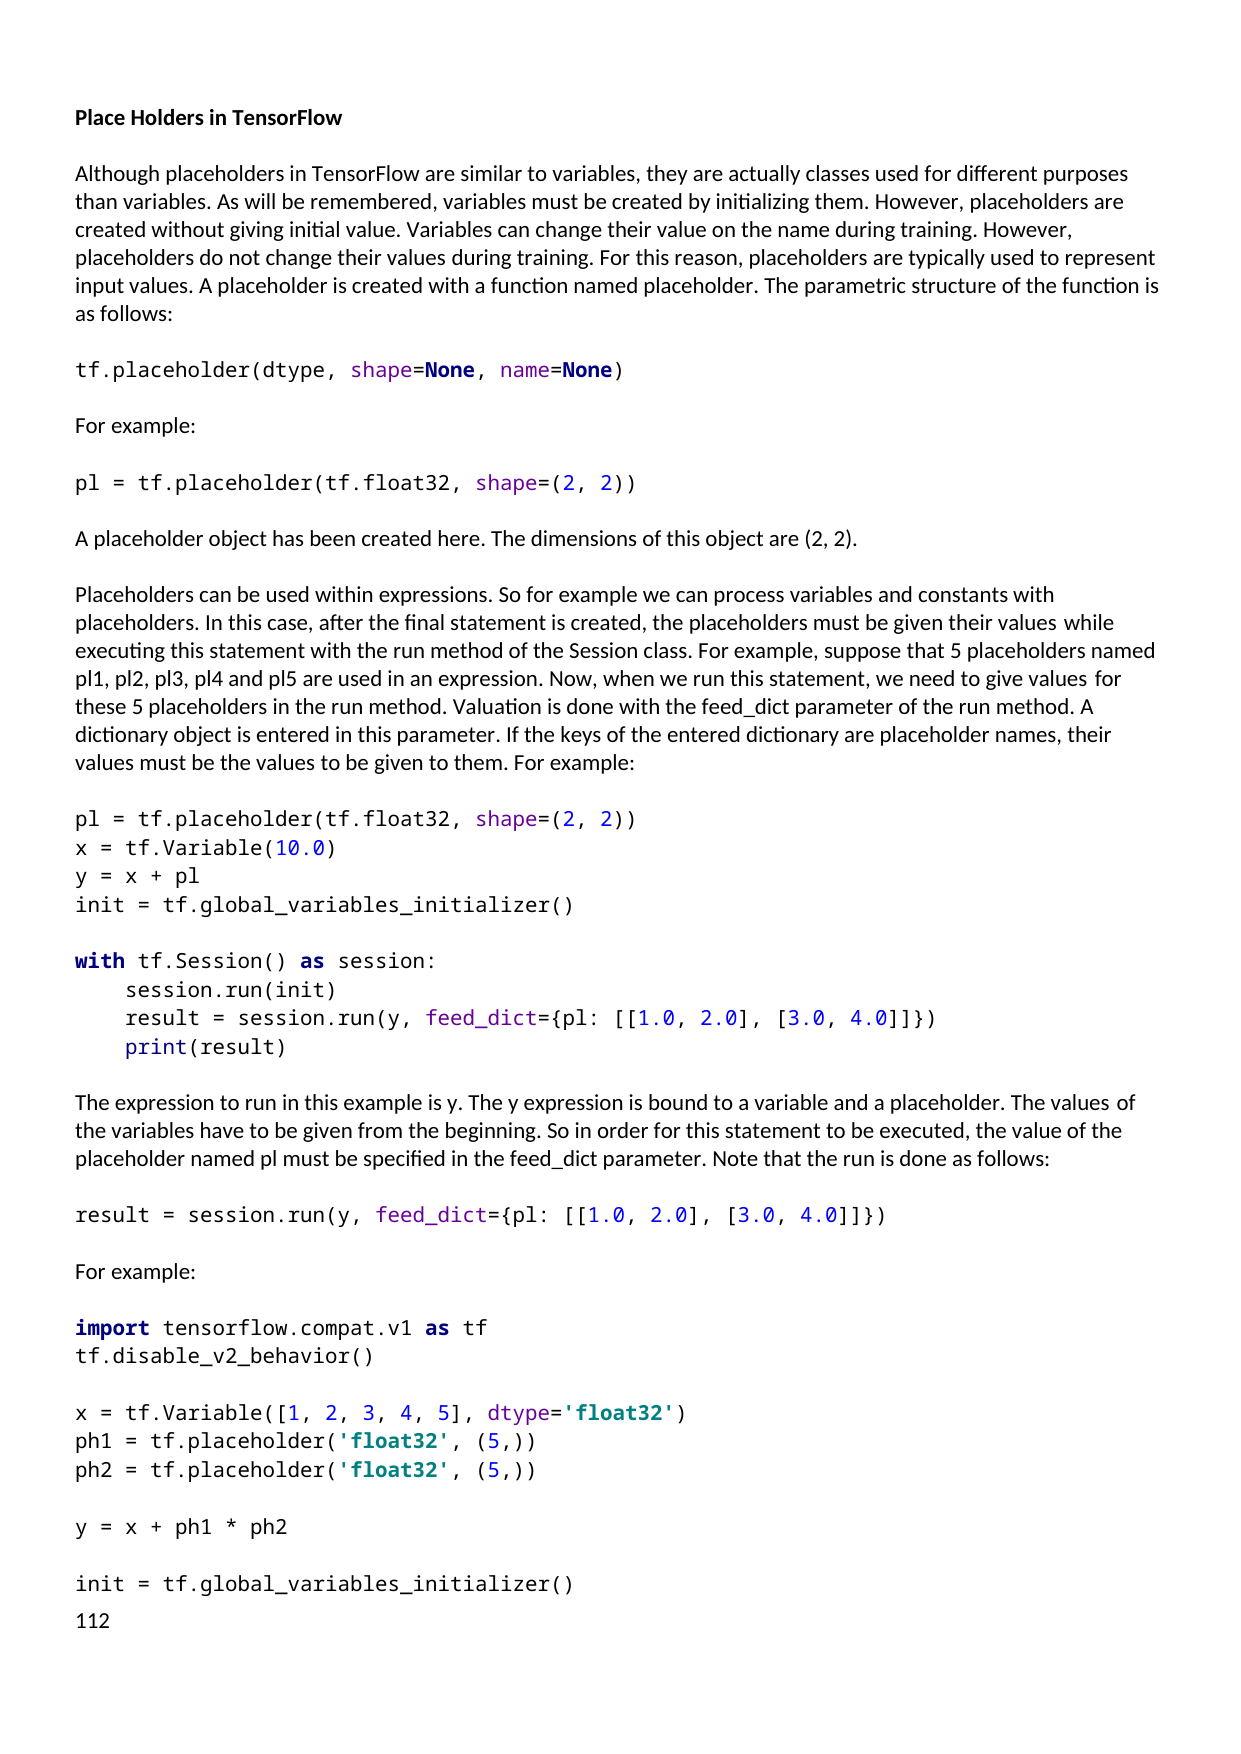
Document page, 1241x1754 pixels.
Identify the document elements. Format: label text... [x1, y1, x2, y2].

text Placeholders can be used within expressions. So for example we can process variables and constants with placeholders. In this case, after the final statement is created, the placeholders must be given their values ​​while executing this statement with the run method of the Session class. For example, suppose that 5 placeholders named pl1, pl2, pl3, pl4 and pl5 are used in an expression. Now, when we run this statement, we need to give values ​​for these 5 placeholders in the run method. Valuation is done with the feed_dict parameter of the run method. A dictionary object is entered in this parameter. If the keys of the entered dictionary are placeholder names, their values ​​must be the values ​​to be given to them. For example: [75, 580, 1165, 776]
text Although placeholders in TensorFlow are similar to variables, they are actually classes used for different purposes than variables. As will be remembered, variables must be created by initializing them. However, placeholders are created without giving initial value. Variables can change their value on the name during training. However, placeholders do not change their values ​​during training. For this reason, placeholders are typically used to represent input values. A placeholder is created with a function named placeholder. The parametric structure of the function is as follows: [75, 159, 1165, 327]
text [75, 1313, 1165, 1597]
text For example: [75, 412, 1165, 440]
text result = session.run(y, feed_dict={pl: [[1.0, 2.0], [3.0, 4.0]]}) [75, 1200, 1165, 1257]
text Place Holders in TensorFlow [75, 103, 1165, 131]
text The expression to run in this example is y. The y expression is bound to a variable and a placeholder. The values ​​of the variables have to be given from the beginning. So in order for this statement to be executed, the value of the placeholder named pl must be specified in the feed_dict parameter. Note that the run is done as follows: [75, 1088, 1165, 1172]
text tf.placeholder(dtype, shape=None, name=None) [75, 355, 1165, 384]
text For example: [75, 1257, 1165, 1285]
text pl = tf.placeholder(tf.float32, shape=(2, 2)) x = tf.Variable(10.0) y = x + pl init = tf.global_variables_initializer() with tf.Session() as session: session.run(init) result = session.run(y, feed_dict={pl: [[1.0, 2.0], [3.0, 4.0]]}) print(result) [75, 804, 1165, 1060]
text A placeholder object has been created here. The dimensions of this object are (2, 2). [75, 524, 1165, 552]
text pl = tf.placeholder(tf.float32, shape=(2, 2)) [75, 468, 1165, 496]
